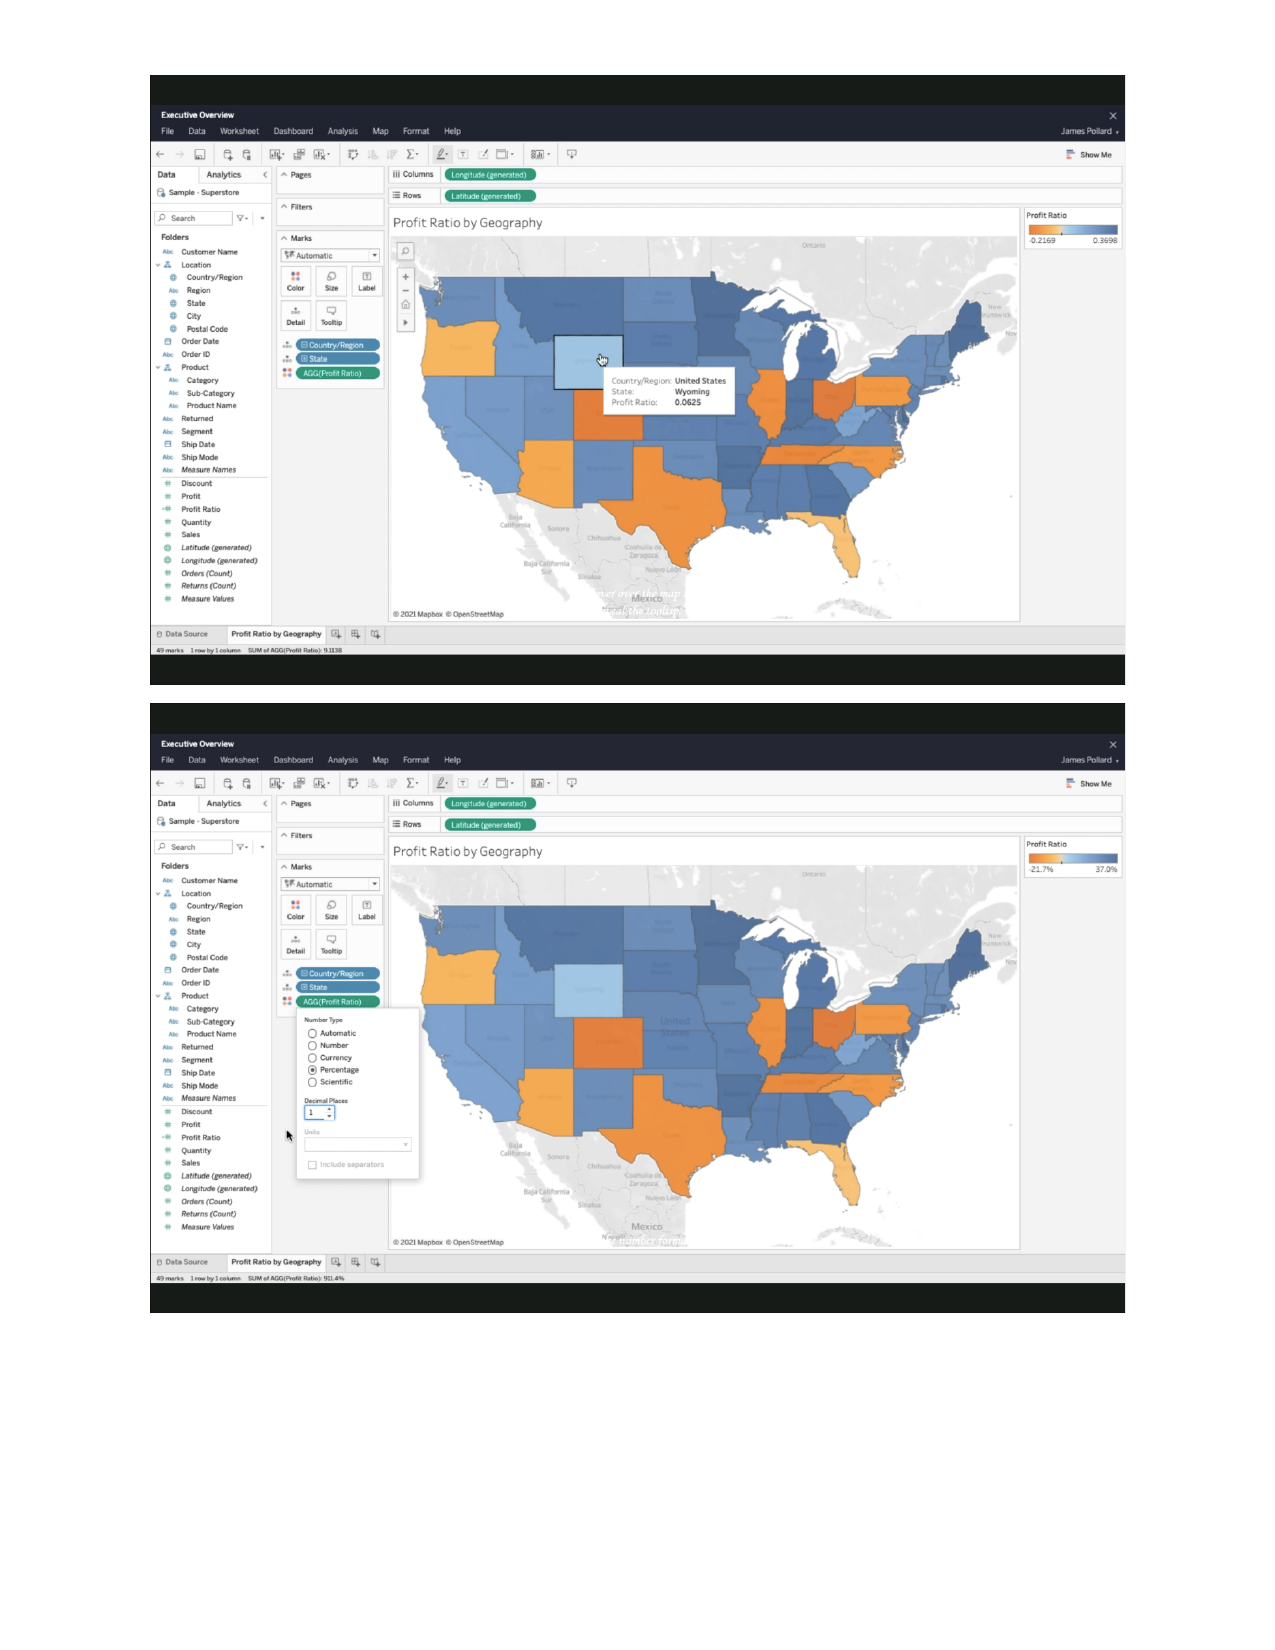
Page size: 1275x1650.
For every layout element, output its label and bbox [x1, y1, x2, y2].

picture [150, 75, 1125, 685]
picture [150, 703, 1125, 1313]
